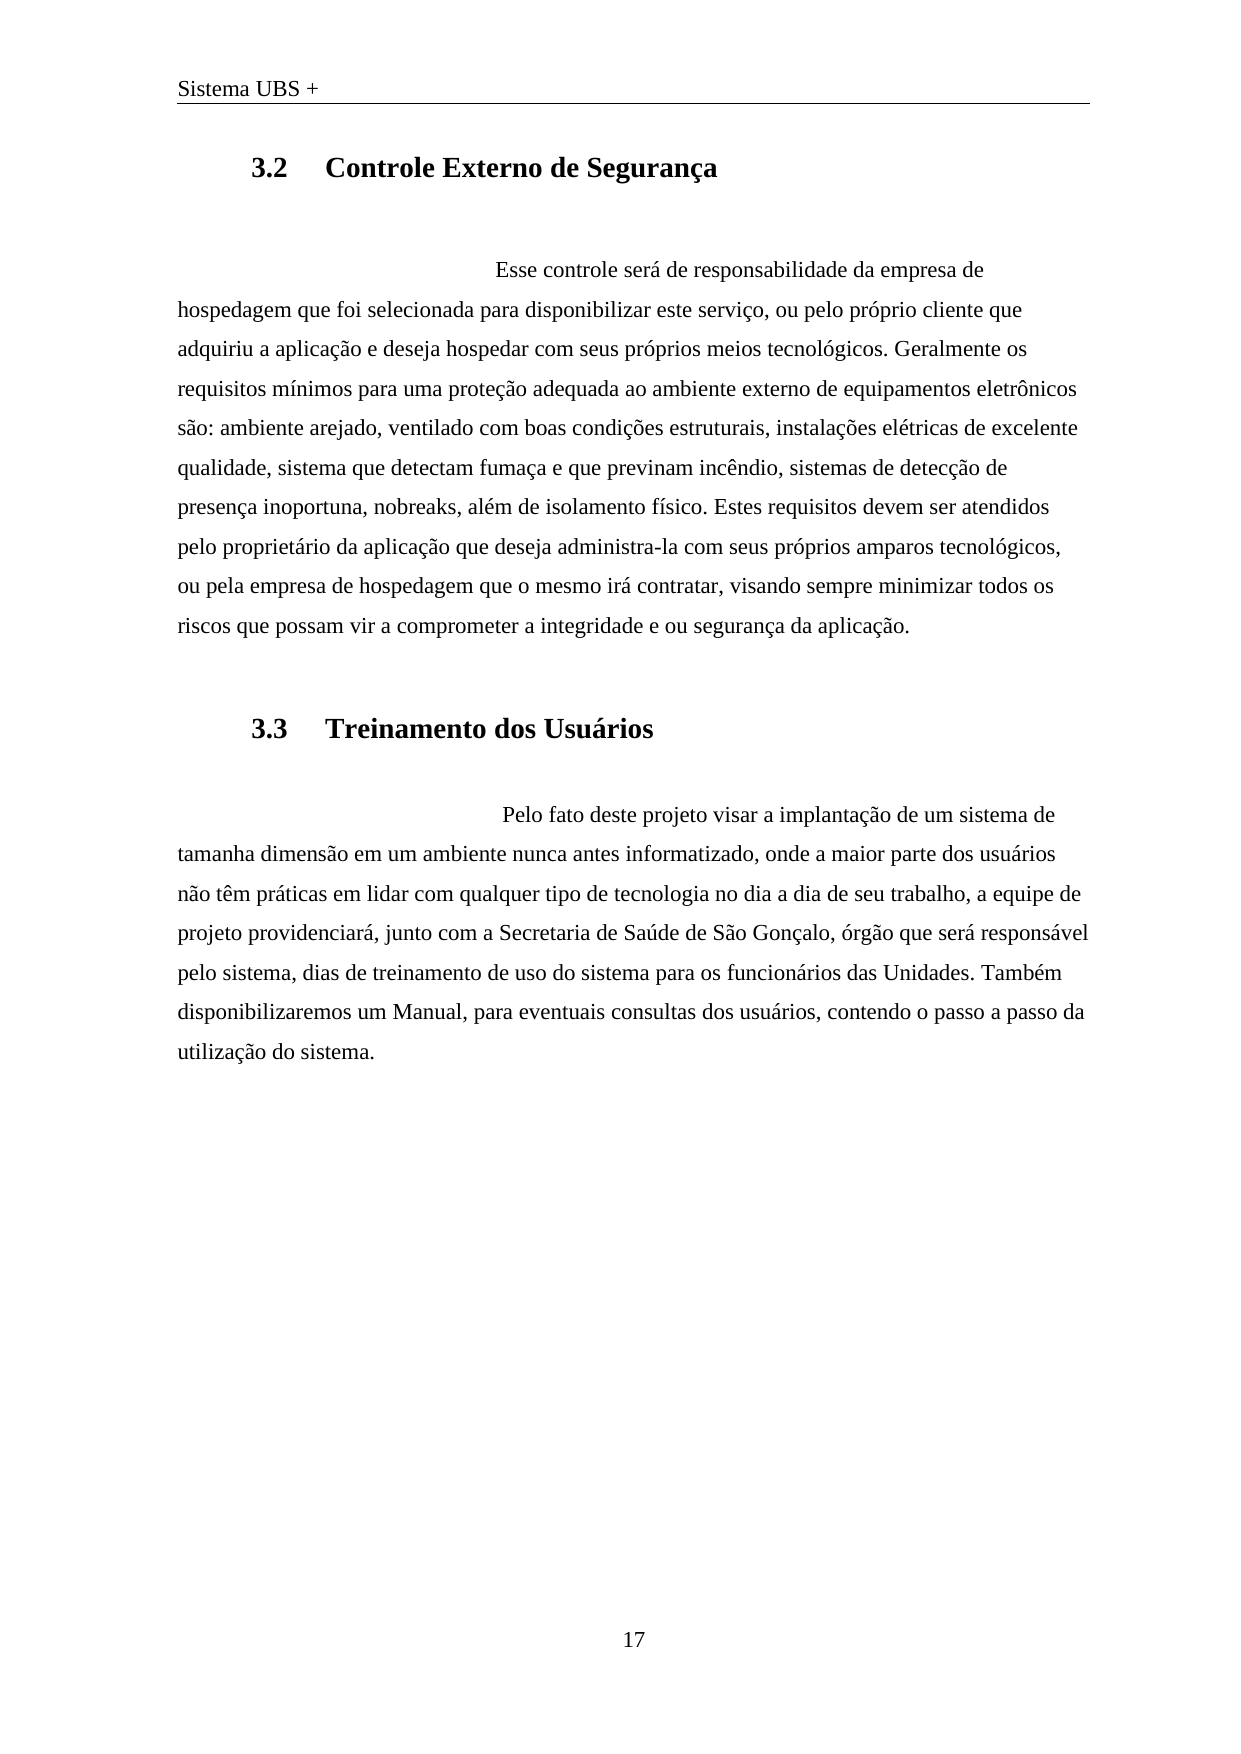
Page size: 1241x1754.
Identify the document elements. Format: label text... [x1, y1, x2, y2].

text Esse controle será de responsabilidade da empresa de hospedagem que foi selecionada para disponibilizar este serviço, ou pelo próprio cliente que adquiriu a aplicação e deseja hospedar com seus próprios meios tecnológicos. Geralmente os requisitos mínimos para uma proteção adequada ao ambiente externo de equipamentos eletrônicos são: ambiente arejado, ventilado com boas condições estruturais, instalações elétricas de excelente qualidade, sistema que detectam fumaça e que previnam incêndio, sistemas de detecção de presença inoportuna, nobreaks, além de isolamento físico. Estes requisitos devem ser atendidos pelo proprietário da aplicação que deseja administra-la com seus próprios amparos tecnológicos, ou pela empresa de hospedagem que o mesmo irá contratar, visando sempre minimizar todos os riscos que possam vir a comprometer a integridade e ou segurança da aplicação. [177, 217, 1090, 638]
list Pelo fato deste projeto visar a implantação de um sistema de tamanha dimensão em um ambiente nunca antes informatizado, onde a maior parte dos usuários não têm práticas em lidar com qualquer tipo de tecnologia no dia a dia de seu trabalho, a equipe de projeto providenciará, junto com a Secretaria de Saúde de São Gonçalo, órgão que será responsável pelo sistema, dias de treinamento de uso do sistema para os funcionários das Unidades. Também disponibilizaremos um Manual, para eventuais consultas dos usuários, contendo o passo a passo da utilização do sistema. [177, 801, 1090, 1064]
list 3.3 Treinamento dos Usuários [251, 668, 1090, 744]
list 3.2 Controle Externo de Segurança [215, 150, 1090, 183]
